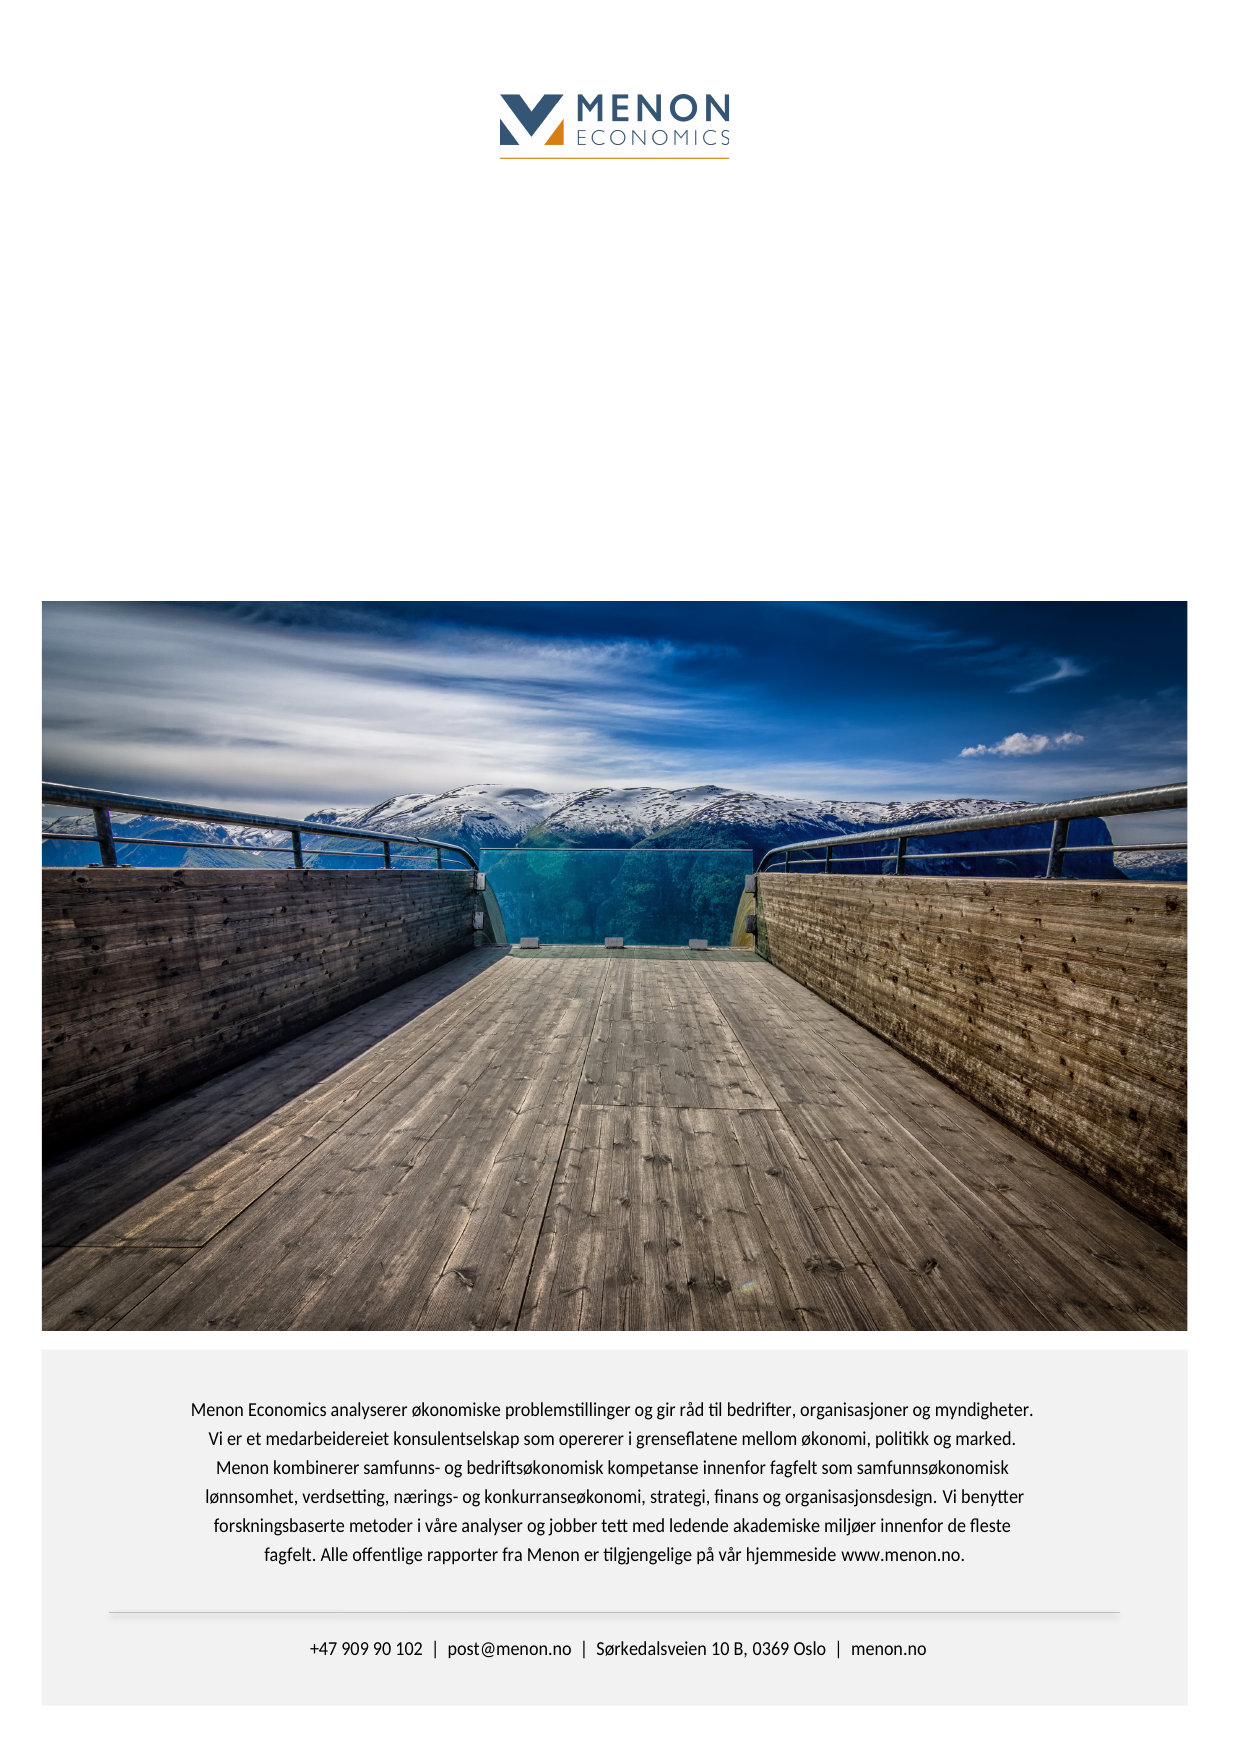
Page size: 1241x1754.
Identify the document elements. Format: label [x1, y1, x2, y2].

picture [41, 601, 1188, 1331]
picture [500, 94, 730, 160]
